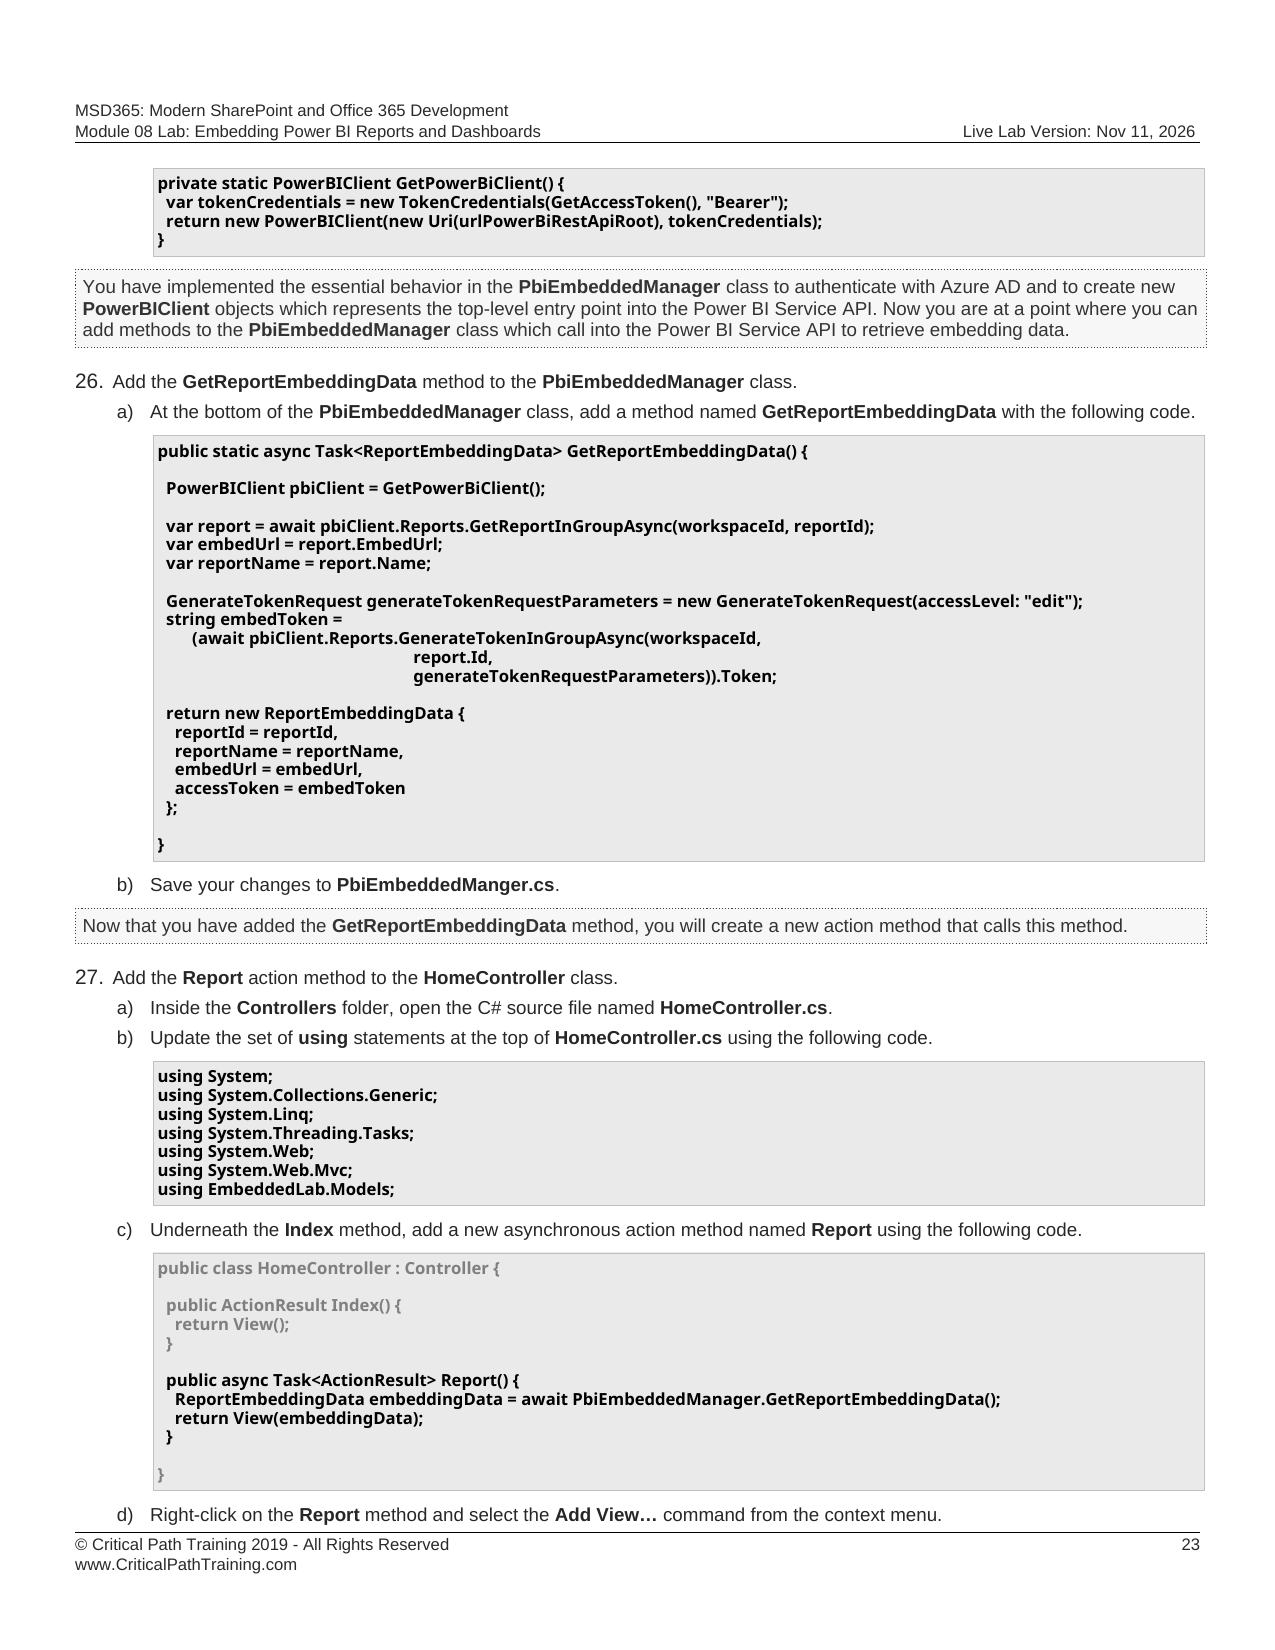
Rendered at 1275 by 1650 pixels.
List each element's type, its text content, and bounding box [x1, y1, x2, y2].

text You have implemented the essential behavior in the PbiEmbeddedManager class to authenticate with Azure AD and to create new PowerBIClient objects which represents the top-level entry point into the Power BI Service API. Now you are at a point where you can add methods to the PbiEmbeddedManager class which call into the Power BI Service API to retrieve embedding data. [75, 269, 1207, 348]
text var report = await pbiClient.Reports.GetReportInGroupAsync(workspaceId, reportId); [154, 510, 1204, 529]
text (await pbiClient.Reports.GenerateTokenInGroupAsync(workspaceId, [154, 623, 1204, 641]
text using System.Threading.Tasks; [154, 1117, 1204, 1136]
text } [154, 1327, 1204, 1346]
text return new ReportEmbeddingData { [154, 698, 1204, 716]
text public ActionResult Index() { [154, 1290, 1204, 1309]
text reportId = reportId, [154, 716, 1204, 735]
text public async Task<ActionResult> Report() { [154, 1365, 1204, 1384]
text accessToken = embedToken [154, 773, 1204, 791]
text } [154, 1459, 1204, 1490]
text } [154, 224, 1204, 256]
text GenerateTokenRequest generateTokenRequestParameters = new GenerateTokenRequest(accessLevel: "edit"); [154, 585, 1204, 604]
text Add the GetReportEmbeddingData method to the PbiEmbeddedManager class. [75, 369, 1200, 393]
text Now that you have added the GetReportEmbeddingData method, you will create a new action method that calls this method. [75, 908, 1207, 944]
text using System.Web; [154, 1136, 1204, 1155]
text report.Id, [154, 641, 1204, 660]
text var reportName = report.Name; [154, 548, 1204, 566]
text Underneath the Index method, add a new asynchronous action method named Report using the following code. [117, 1218, 1200, 1240]
text ReportEmbeddingData embeddingData = await PbiEmbeddedManager.GetReportEmbeddingData(); [154, 1384, 1204, 1402]
text Inside the Controllers folder, open the C# source file named HomeController.cs. [117, 997, 1200, 1019]
text Right-click on the Report method and select the Add View… command from the context menu. [117, 1503, 1200, 1525]
text reportName = reportName, [154, 735, 1204, 754]
text Save your changes to PbiEmbeddedManger.cs. [117, 874, 1200, 895]
text } [154, 1421, 1204, 1440]
text generateTokenRequestParameters)).Token; [154, 660, 1204, 679]
text public static async Task<ReportEmbeddingData> GetReportEmbeddingData() { [154, 436, 1204, 454]
text Add the Report action method to the HomeController class. [75, 965, 1200, 989]
text using System.Web.Mvc; [154, 1155, 1204, 1173]
text return new PowerBIClient(new Uri(urlPowerBiRestApiRoot), tokenCredentials); [154, 205, 1204, 224]
text return View(embeddingData); [154, 1402, 1204, 1421]
text Update the set of using statements at the top of HomeController.cs using the following code. [117, 1027, 1200, 1048]
text using System; [154, 1062, 1204, 1080]
text } [154, 829, 1204, 861]
text embedUrl = embedUrl, [154, 754, 1204, 773]
text using System.Collections.Generic; [154, 1080, 1204, 1098]
text var tokenCredentials = new TokenCredentials(GetAccessToken(), "Bearer"); [154, 186, 1204, 205]
text At the bottom of the PbiEmbeddedManager class, add a method named GetReportEmbeddingData with the following code. [117, 401, 1200, 423]
text using EmbeddedLab.Models; [154, 1173, 1204, 1205]
text using System.Linq; [154, 1098, 1204, 1117]
text var embedUrl = report.EmbedUrl; [154, 529, 1204, 548]
text public class HomeController : Controller { [154, 1254, 1204, 1271]
text }; [154, 791, 1204, 810]
text return View(); [154, 1309, 1204, 1327]
text string embedToken = [154, 604, 1204, 623]
text PowerBIClient pbiClient = GetPowerBiClient(); [154, 473, 1204, 491]
text private static PowerBIClient GetPowerBiClient() { [154, 169, 1204, 186]
